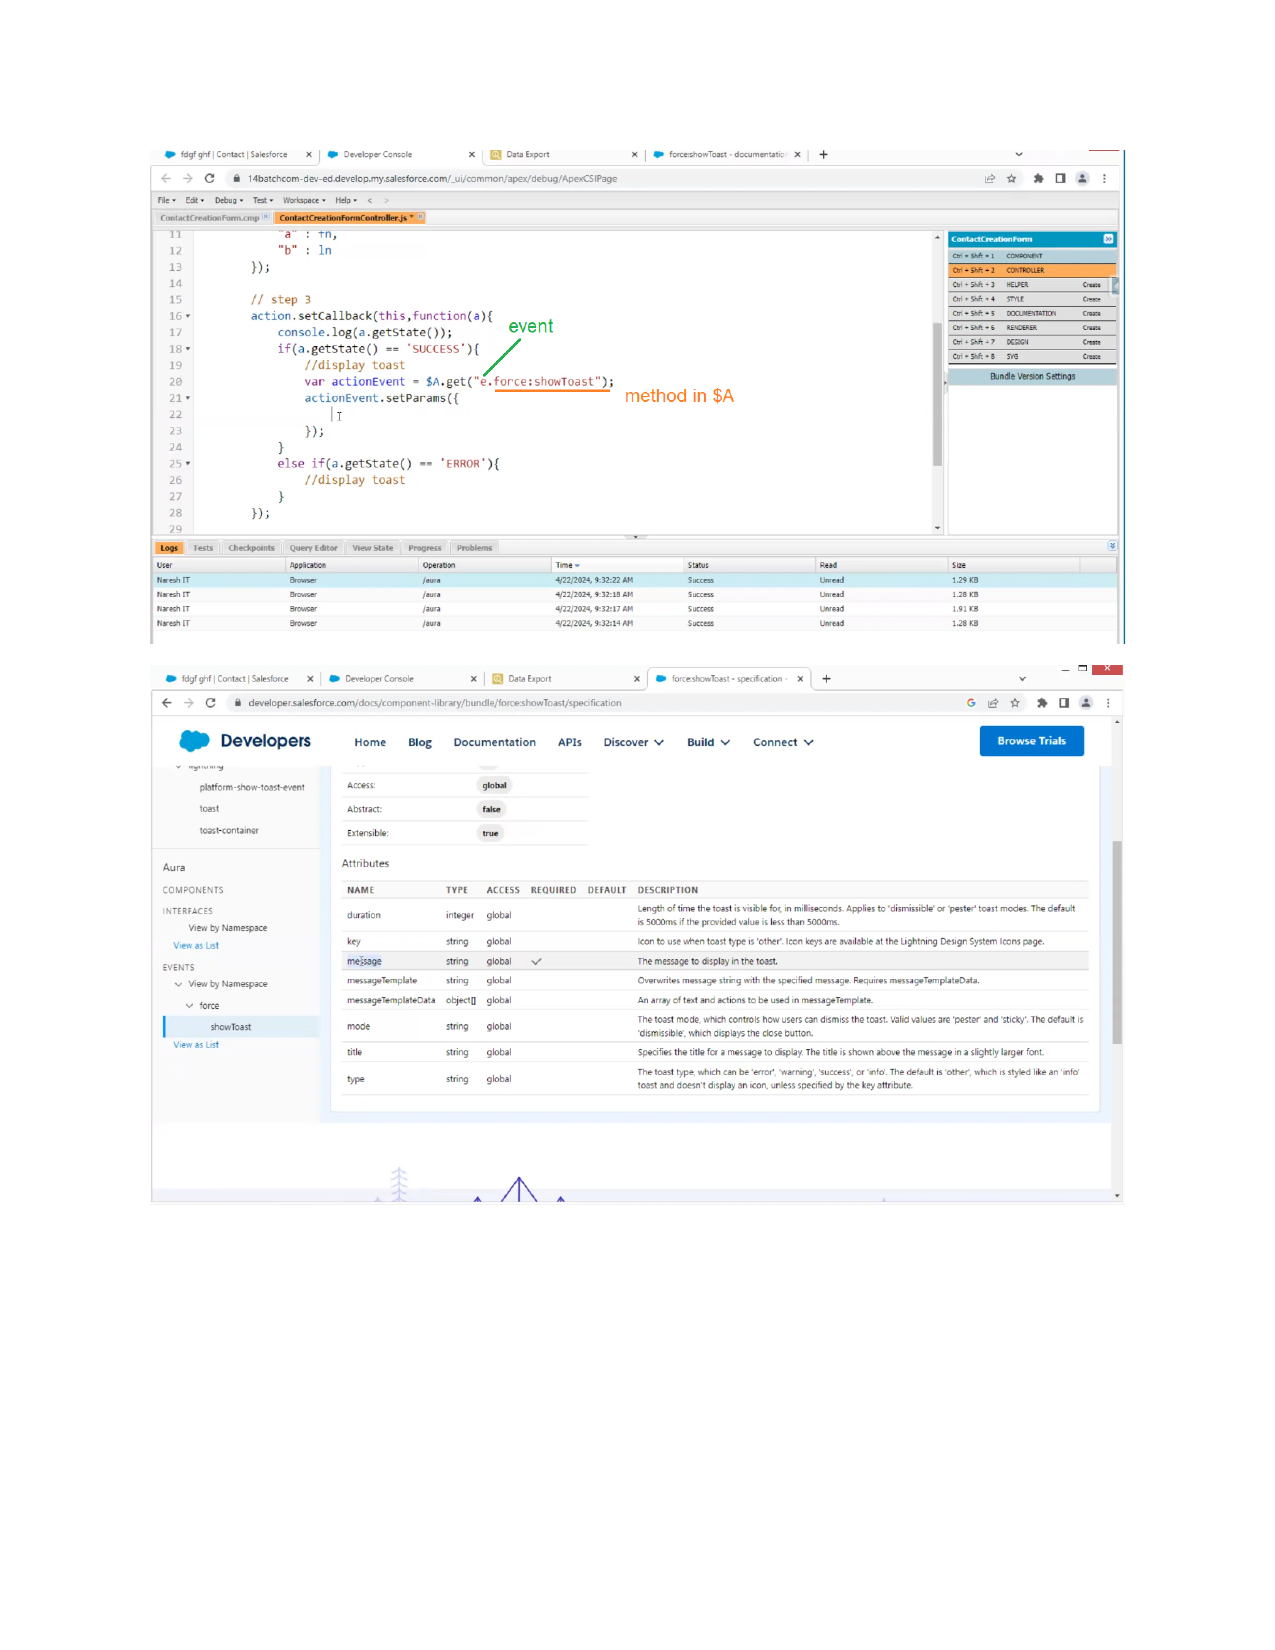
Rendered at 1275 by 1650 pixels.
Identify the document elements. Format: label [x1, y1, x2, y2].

picture [150, 665, 1125, 1205]
picture [150, 150, 1125, 644]
